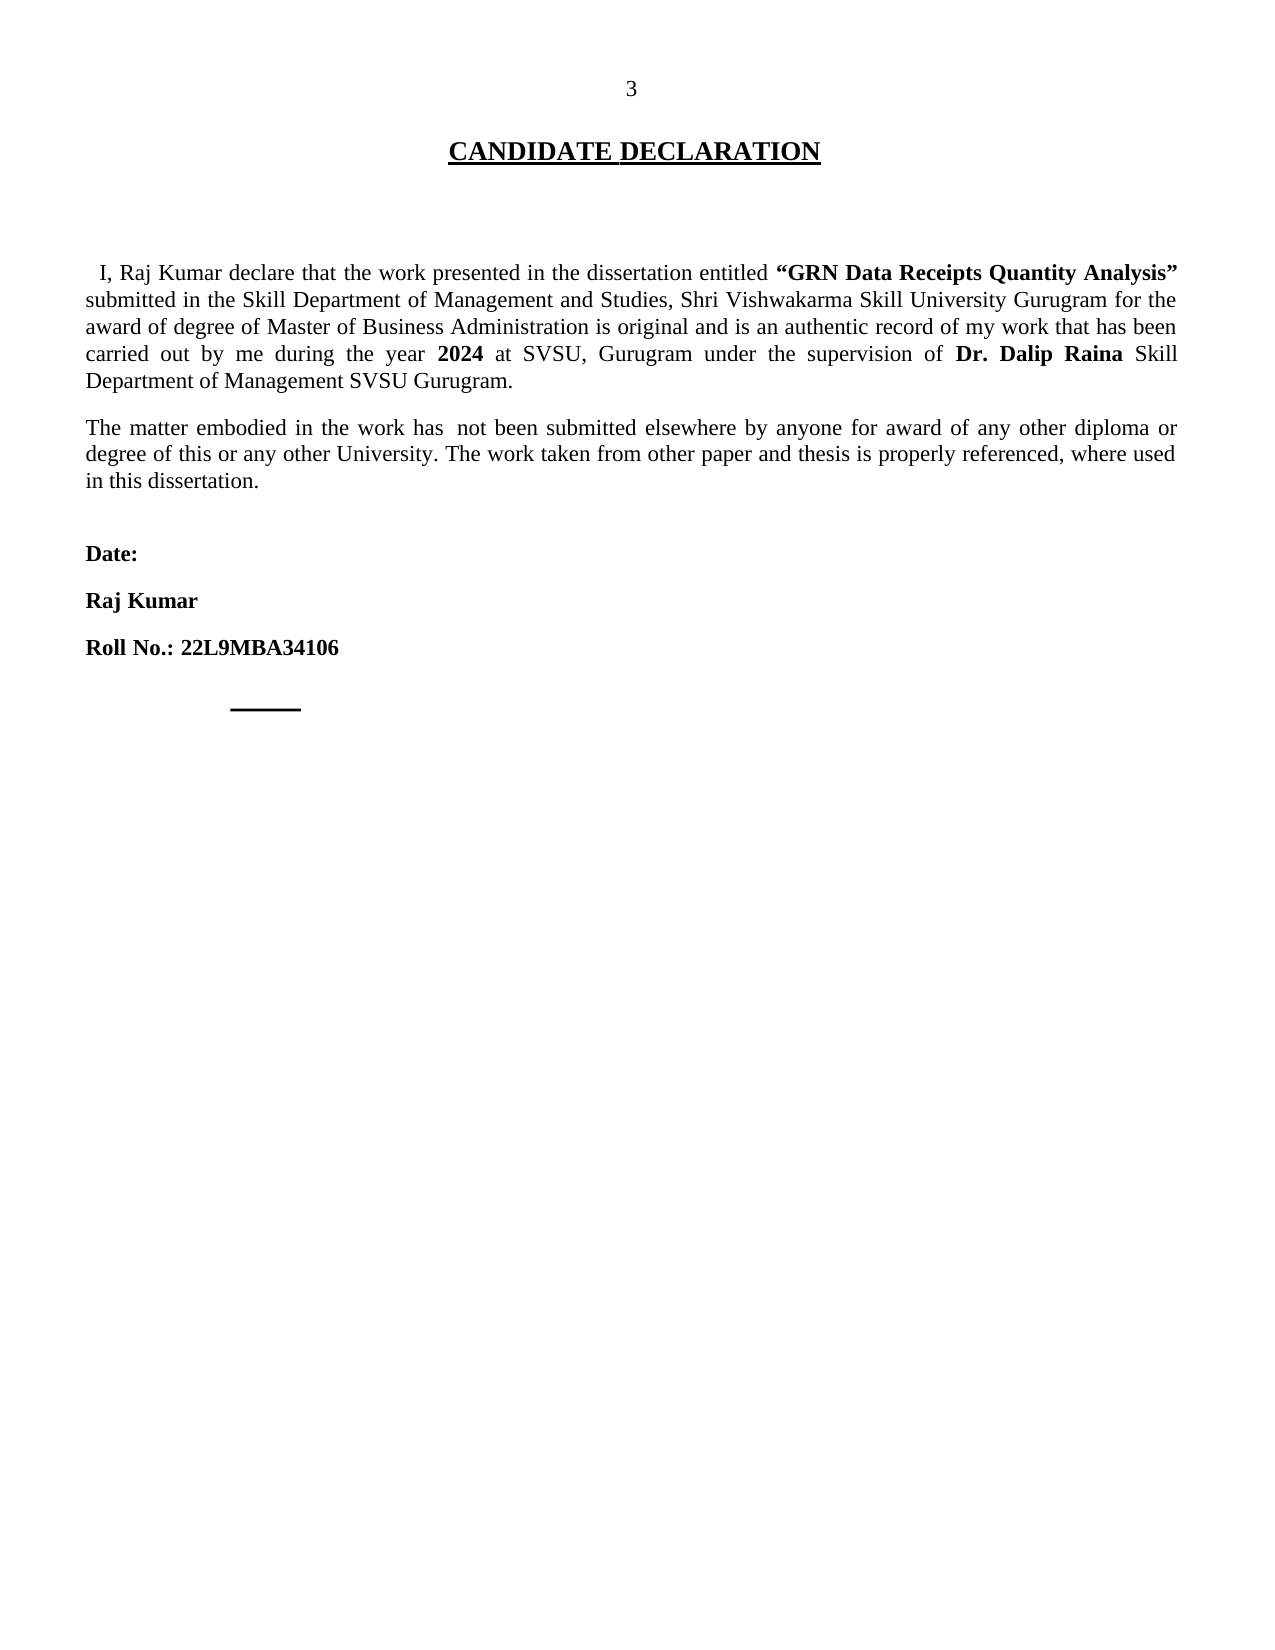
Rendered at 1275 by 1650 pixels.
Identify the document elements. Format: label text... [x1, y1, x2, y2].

text The matter embodied in the work has not been submitted elsewhere by anyone for award of any other diploma or degree of this or any other University. The work taken from other paper and thesis is properly referenced, where used in this dissertation. [85, 413, 1178, 493]
subtitle CANDIDATE DECLARATION [92, 135, 1177, 166]
text I, Raj Kumar declare that the work presented in the dissertation entitled “GRN Data Receipts Quantity Analysis” submitted in the Skill Department of Management and Studies, Shri Vishwakarma Skill University Gurugram for the award of degree of Master of Business Administration is original and is an authentic record of my work that has been carried out by me during the year 2024 at SVSU, Gurugram under the supervision of Dr. Dalip Raina Skill Department of Management SVSU Gurugram. [85, 259, 1178, 394]
text Raj Kumar [85, 587, 1178, 614]
text Date: [85, 541, 1178, 567]
text Roll No.: 22L9MBA34106 [85, 634, 1178, 660]
